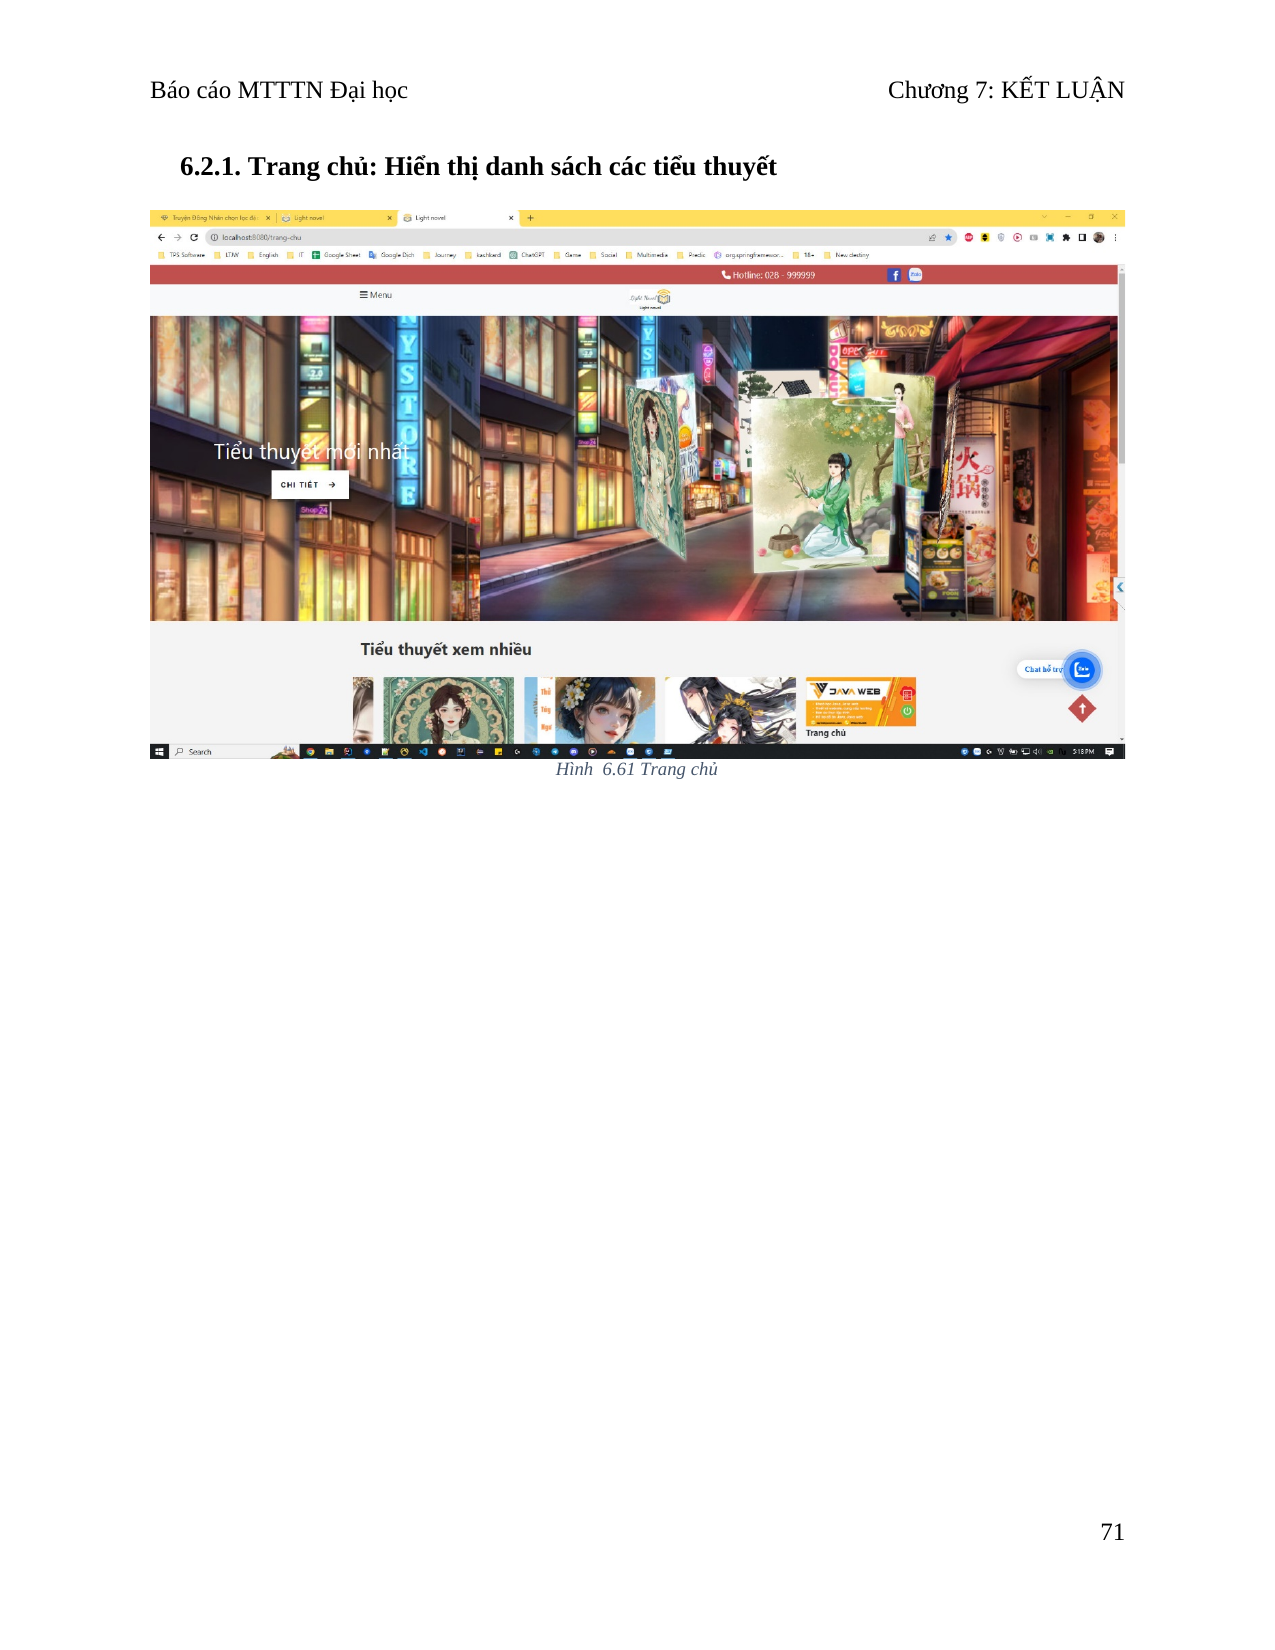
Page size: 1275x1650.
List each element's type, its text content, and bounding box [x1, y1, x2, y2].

subtitle Trang chủ: Hiển thị danh sách các tiểu thuyết [180, 150, 1125, 181]
picture [150, 210, 1125, 759]
